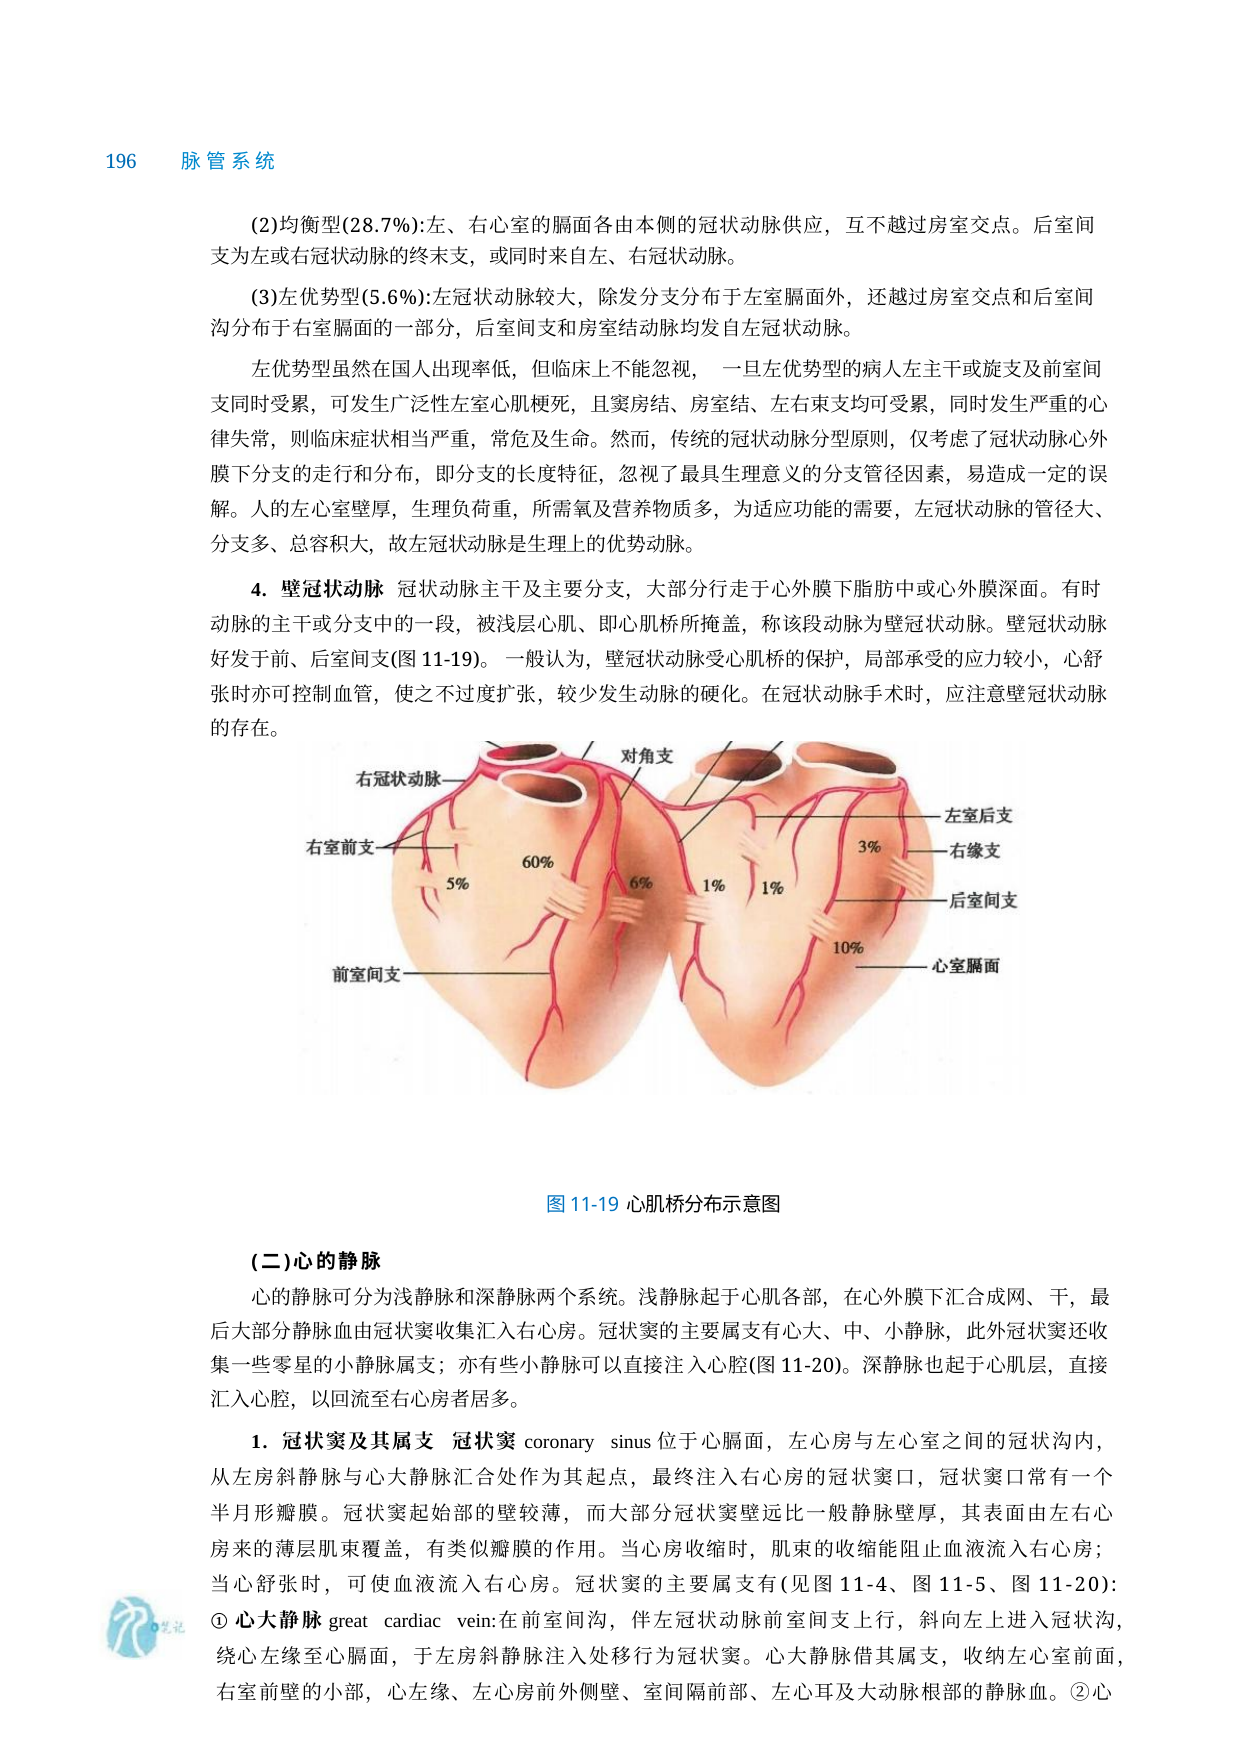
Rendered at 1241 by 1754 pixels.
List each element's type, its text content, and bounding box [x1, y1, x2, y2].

text (二)心的静脉 [251, 1247, 1117, 1273]
picture [97, 1589, 186, 1660]
picture [296, 741, 1026, 1095]
text 4. 壁冠状动脉 冠状动脉主干及主要分支，大部分行走于心外膜下脂肪中或心外膜深面。有时 动脉的主干或分支中的一段，被浅层心肌、即心肌桥所掩盖，称该段动脉为壁冠状动脉。壁冠状动脉 好发于前、后室间支(图11-19)。 一般认为，壁冠状动脉受心肌桥的保护，局部承受的应力较小，心舒 张时亦可控制血管，使之不过度扩张，较少发生动脉的硬化。在冠状动脉手术时，应注意壁冠状动脉 的存在。 [210, 574, 1108, 741]
text 图11-19 心肌桥分布示意图 [546, 1191, 1117, 1217]
text 左优势型虽然在国人出现率低，但临床上不能忽视， 一旦左优势型的病人左主干或旋支及前室间 支同时受累，可发生广泛性左室心肌梗死，且窦房结、房室结、左右束支均可受累，同时发生严重的心 律失常，则临床症状相当严重，常危及生命。然而，传统的冠状动脉分型原则，仅考虑了冠状动脉心外 膜下分支的走行和分布，即分支的长度特征，忽视了最具生理意义的分支管径因素，易造成一定的误 解。人的左心室壁厚，生理负荷重，所需氧及营养物质多，为适应功能的需要，左冠状动脉的管径大、 分支多、总容积大，故左冠状动脉是生理上的优势动脉。 [210, 354, 1117, 557]
text 196 脉 管 系 统 [105, 147, 1117, 173]
text 1. 冠状窦及其属支 冠状窦 coronary sinus 位于心膈面，左心房与左心室之间的冠状沟内， 从左房斜静脉与心大静脉汇合处作为其起点，最终注入右心房的冠状窦口，冠状窦口常有一个 半月形瓣膜。冠状窦起始部的壁较薄，而大部分冠状窦壁远比一般静脉壁厚，其表面由左右心 房来的薄层肌束覆盖，有类似瓣膜的作用。当心房收缩时，肌束的收缩能阻止血液流入右心房； 当心舒张时，可使血液流入右心房。冠状窦的主要属支有(见图11-4、图11-5、图11-20): ① 心大静脉great cardiac vein:在前室间沟，伴左冠状动脉前室间支上行，斜向左上进入冠状沟， 绕心左缘至心膈面，于左房斜静脉注入处移行为冠状窦。心大静脉借其属支，收纳左心室前面， 右室前壁的小部，心左缘、左心房前外侧壁、室间隔前部、左心耳及大动脉根部的静脉血。②心 [210, 1426, 1117, 1705]
text (2)均衡型(28.7%):左、右心室的膈面各由本侧的冠状动脉供应，互不越过房室交点。后室间 支为左或右冠状动脉的终末支，或同时来自左、右冠状动脉。 [210, 209, 1107, 269]
text 心的静脉可分为浅静脉和深静脉两个系统。浅静脉起于心肌各部，在心外膜下汇合成网、干，最 后大部分静脉血由冠状窦收集汇入右心房。冠状窦的主要属支有心大、中、小静脉，此外冠状窦还收 集一些零星的小静脉属支；亦有些小静脉可以直接注入心腔(图11-20)。深静脉也起于心肌层，直接 汇入心腔，以回流至右心房者居多。 [210, 1281, 1110, 1412]
text (3)左优势型(5.6%):左冠状动脉较大，除发分支分布于左室膈面外，还越过房室交点和后室间 沟分布于右室膈面的一部分，后室间支和房室结动脉均发自左冠状动脉。 [210, 282, 1107, 341]
